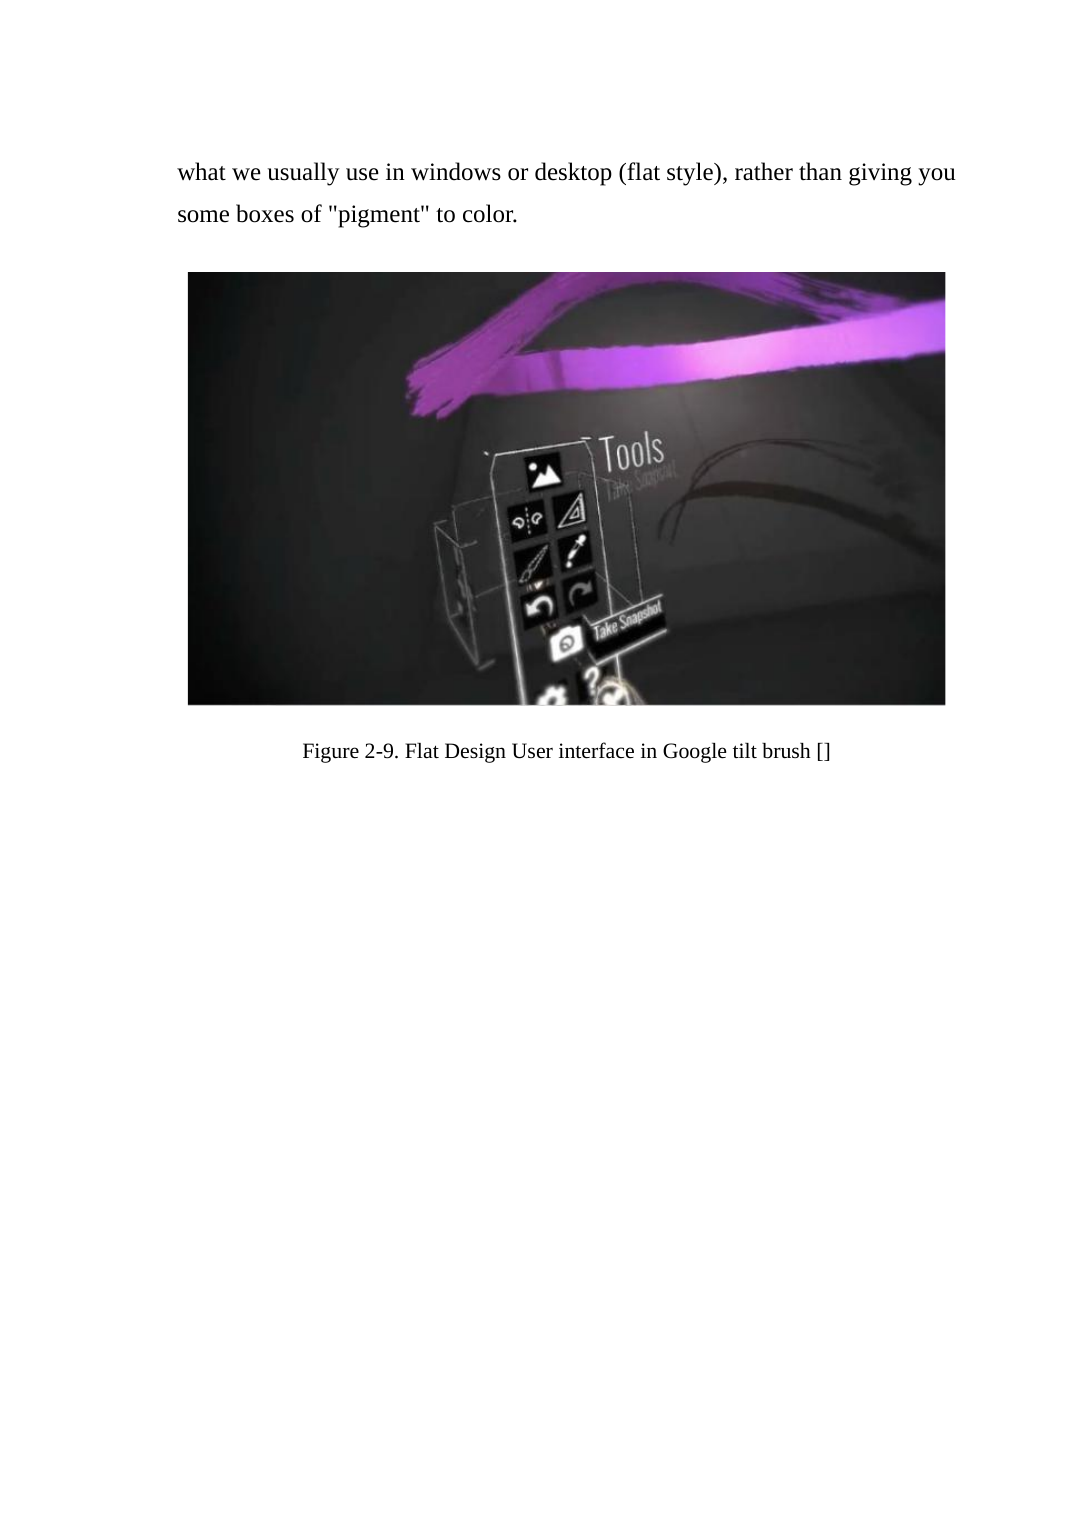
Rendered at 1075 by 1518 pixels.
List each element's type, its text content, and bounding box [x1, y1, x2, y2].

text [177, 147, 956, 230]
text Figure 2-9. Flat Design User interface in Google tilt brush [] [177, 738, 956, 763]
picture [187, 272, 946, 706]
